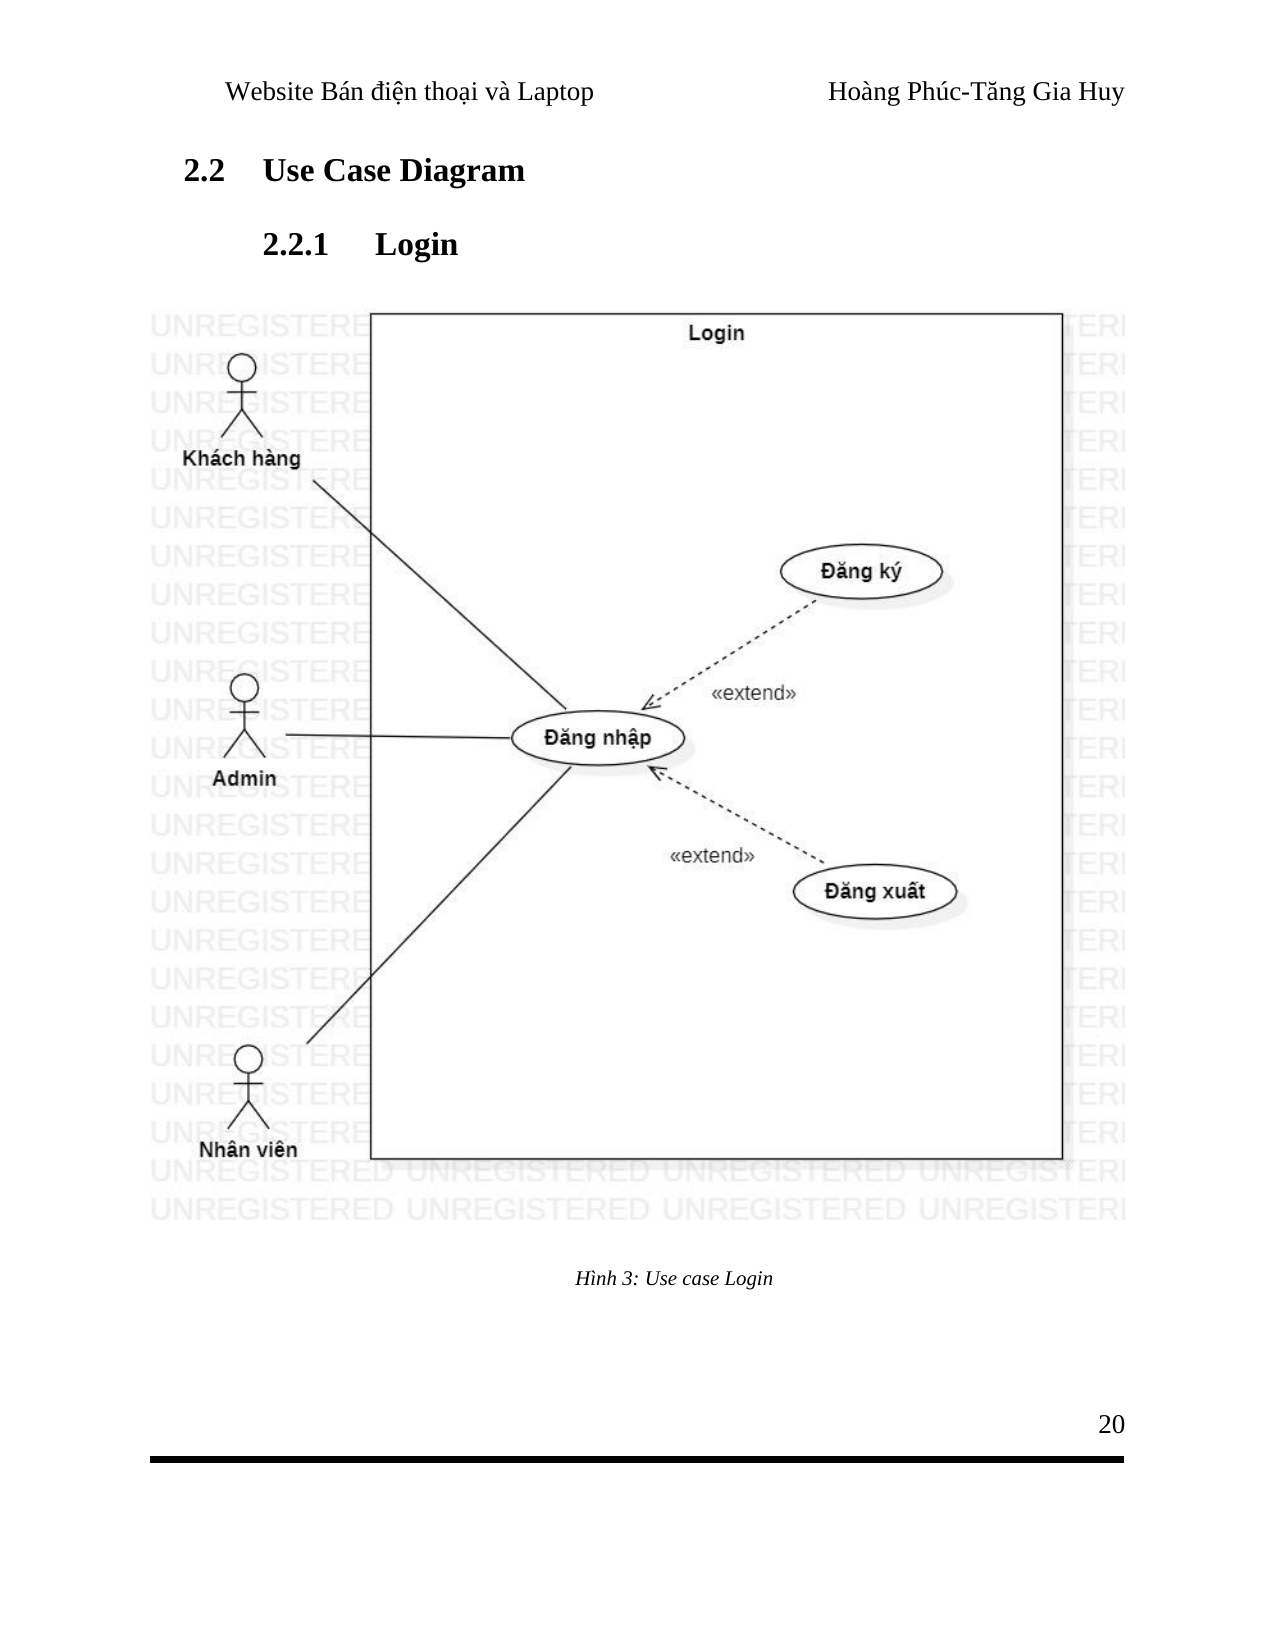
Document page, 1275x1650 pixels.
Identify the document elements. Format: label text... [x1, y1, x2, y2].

text Hình 3: Use case Login [150, 1266, 1125, 1290]
subtitle Login [262, 224, 1125, 262]
picture [150, 298, 1125, 1234]
subtitle Use Case Diagram [225, 150, 1125, 188]
